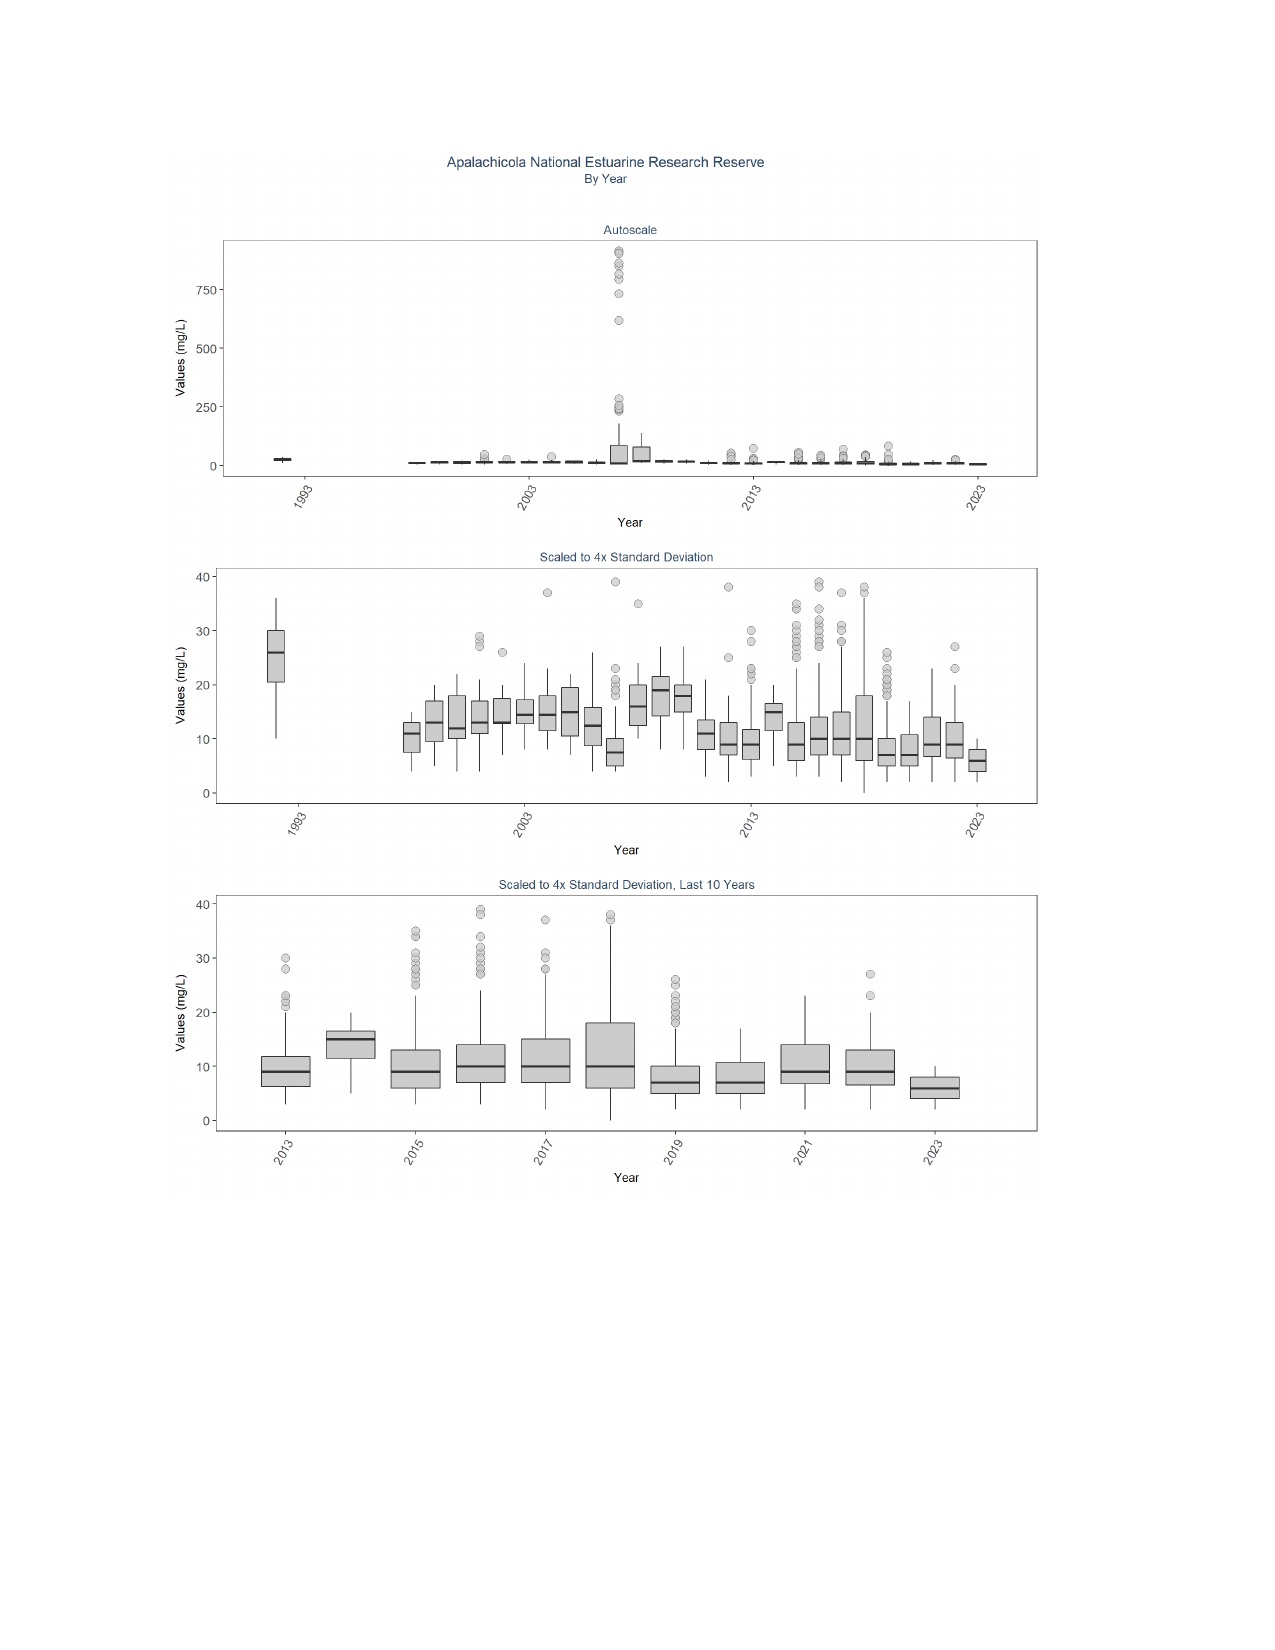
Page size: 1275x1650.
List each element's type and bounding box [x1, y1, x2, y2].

picture [168, 150, 1044, 1200]
